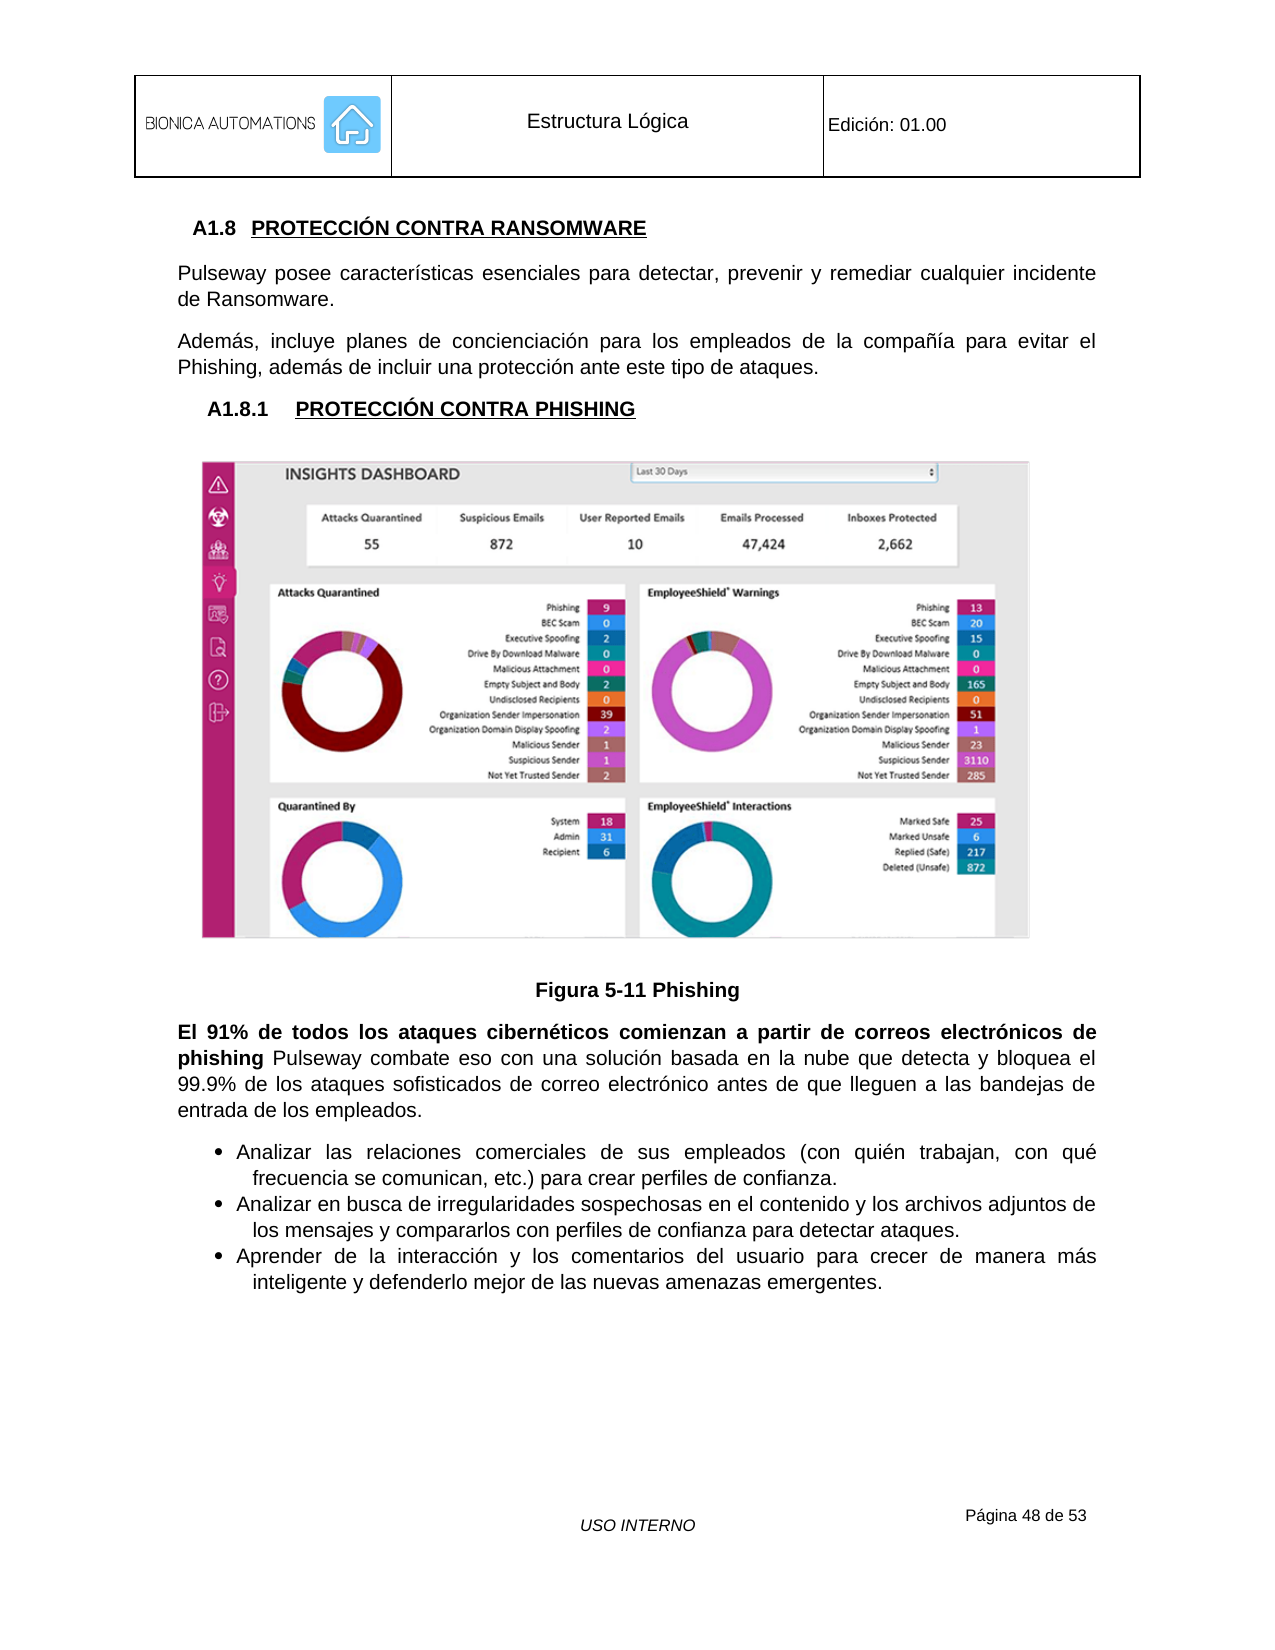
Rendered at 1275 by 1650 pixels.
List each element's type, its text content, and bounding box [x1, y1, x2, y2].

text Pulseway posee características esenciales para detectar, prevenir y remediar cualquier incidente de Ransomware. [177, 261, 1098, 310]
list Analizar en busca de irregularidades sospechosas en el contenido y los archivos adjuntos de los mensajes y compararlos con perfiles de confianza para detectar ataques. [215, 1192, 1098, 1242]
picture [146, 96, 381, 153]
list Aprender de la interacción y los comentarios del usuario para crecer de manera más inteligente y defenderlo mejor de las nuevas amenazas emergentes. [215, 1244, 1098, 1294]
text Además, incluye planes de concienciación para los empleados de la compañía para evitar el Phishing, además de incluir una protección ante este tipo de ataques. [177, 329, 1098, 379]
picture [177, 442, 1063, 960]
list Analizar las relaciones comerciales de sus empleados (con quién trabajan, con qué frecuencia se comunican, etc.) para crear perfiles de confianza. [215, 1140, 1098, 1190]
text Protección contra Ransomware [192, 216, 1098, 240]
text Protección contra Phishing [207, 397, 1098, 421]
text El 91% de todos los ataques cibernéticos comienzan a partir de correos electrónicos de phishing Pulseway combate eso con una solución basada en la nube que detecta y bloquea el 99.9% de los ataques sofisticados de correo electrónico antes de que lleguen a las bandejas de entrada de los empleados. [177, 1020, 1098, 1122]
